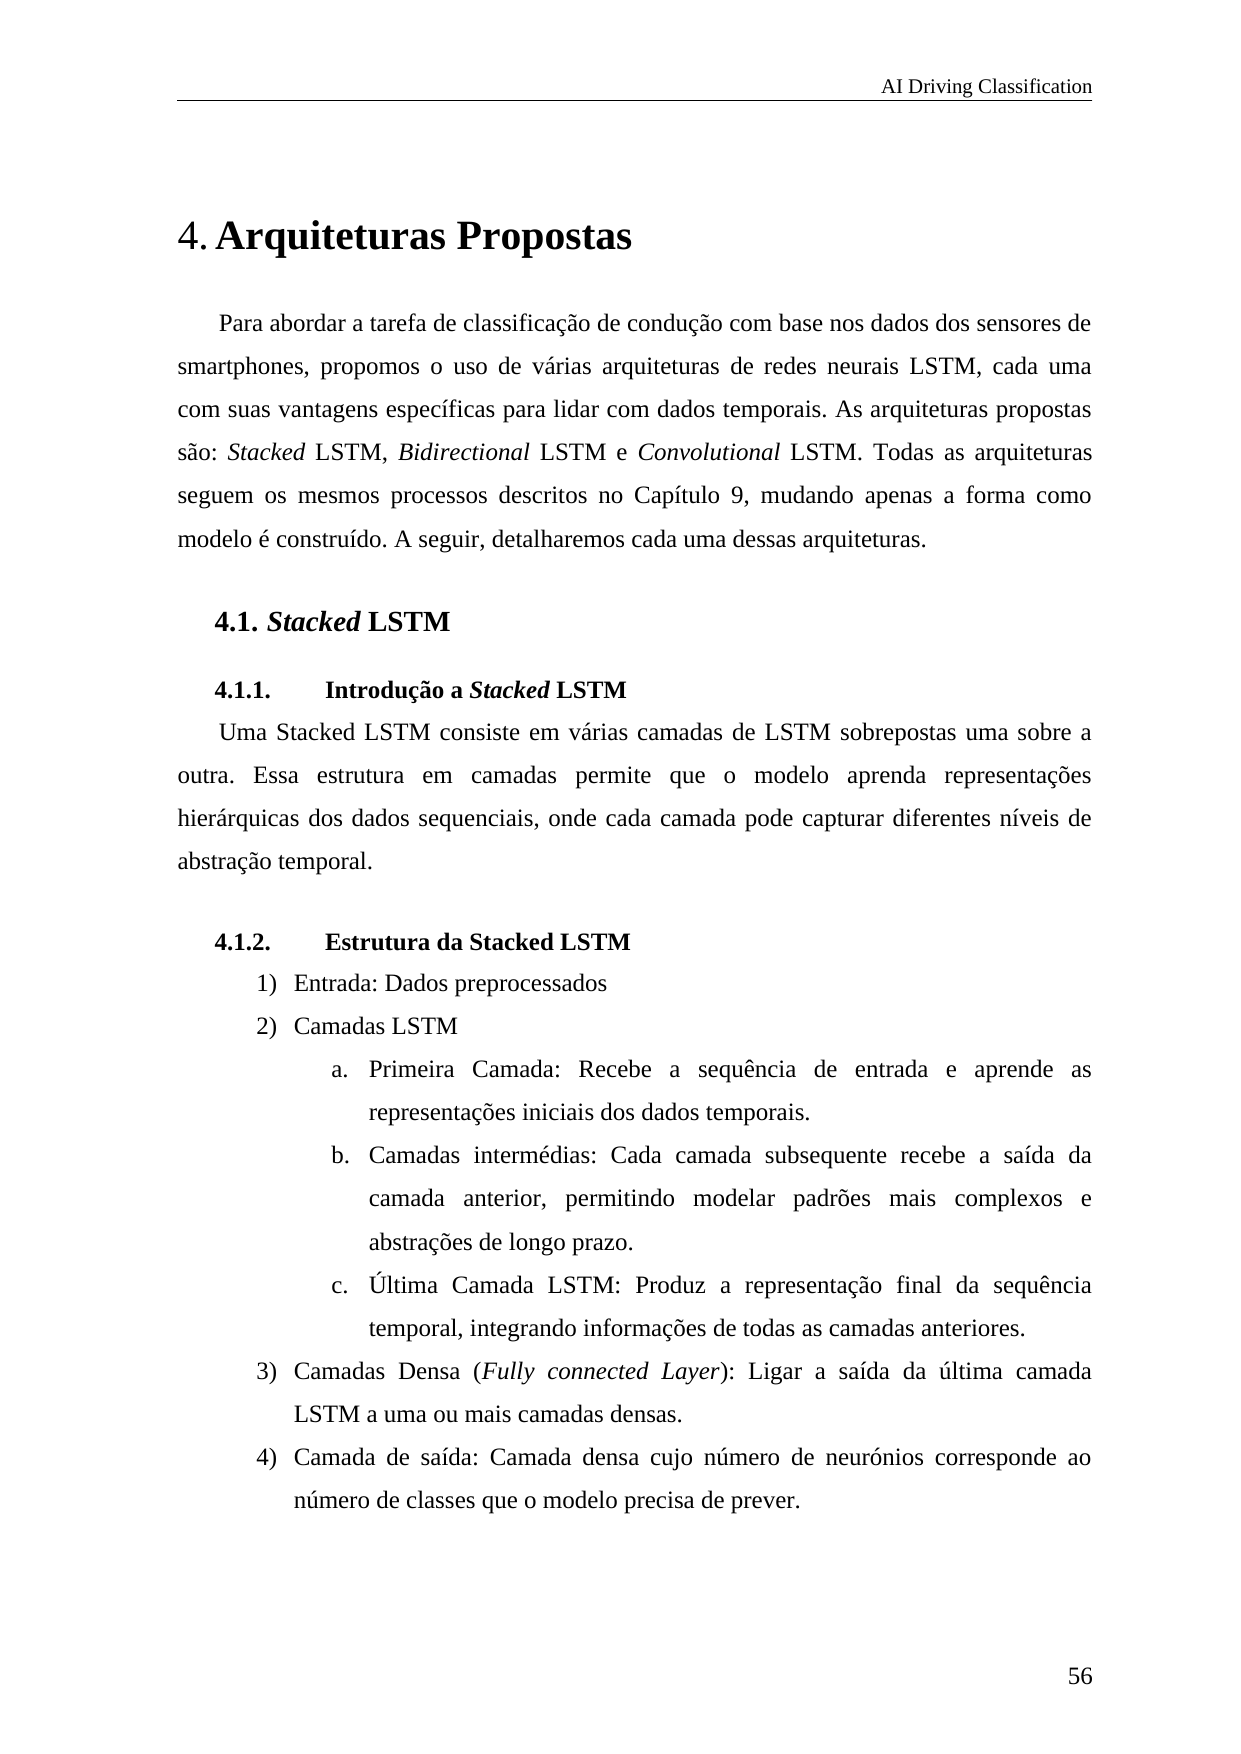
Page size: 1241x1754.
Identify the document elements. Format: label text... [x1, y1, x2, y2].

subtitle Arquiteturas Propostas [177, 210, 1092, 258]
list Entrada: Dados preprocessados [256, 968, 1092, 997]
subtitle Stacked LSTM [214, 604, 1092, 638]
text Uma Stacked LSTM consiste em várias camadas de LSTM sobrepostas uma sobre a outra. Essa estrutura em camadas permite que o modelo aprenda representações hierárquicas dos dados sequenciais, onde cada camada pode capturar diferentes níveis de abstração temporal. [177, 717, 1092, 875]
list Última Camada LSTM: Produz a representação final da sequência temporal, integrando informações de todas as camadas anteriores. [331, 1270, 1092, 1342]
text Para abordar a tarefa de classificação de condução com base nos dados dos sensores de smartphones, propomos o uso de várias arquiteturas de redes neurais LSTM, cada uma com suas vantagens específicas para lidar com dados temporais. As arquiteturas propostas são: Stacked LSTM, Bidirectional LSTM e Convolutional LSTM. Todas as arquiteturas seguem os mesmos processos descritos no Capítulo 9, mudando apenas a forma como modelo é construído. A seguir, detalharemos cada uma dessas arquiteturas. [177, 308, 1092, 552]
list Camada de saída: Camada densa cujo número de neurónios corresponde ao número de classes que o modelo precisa de prever. [256, 1442, 1092, 1514]
list Primeira Camada: Recebe a sequência de entrada e aprende as representações iniciais dos dados temporais. [331, 1054, 1092, 1126]
list Camadas intermédias: Cada camada subsequente recebe a saída da camada anterior, permitindo modelar padrões mais complexos e abstrações de longo prazo. [331, 1140, 1092, 1255]
list Camadas LSTM [256, 1011, 1092, 1040]
list Camadas Densa (Fully connected Layer): Ligar a saída da última camada LSTM a uma ou mais camadas densas. [256, 1356, 1092, 1428]
subtitle Introdução a Stacked LSTM [214, 675, 1092, 704]
subtitle Estrutura da Stacked LSTM [214, 927, 1092, 955]
